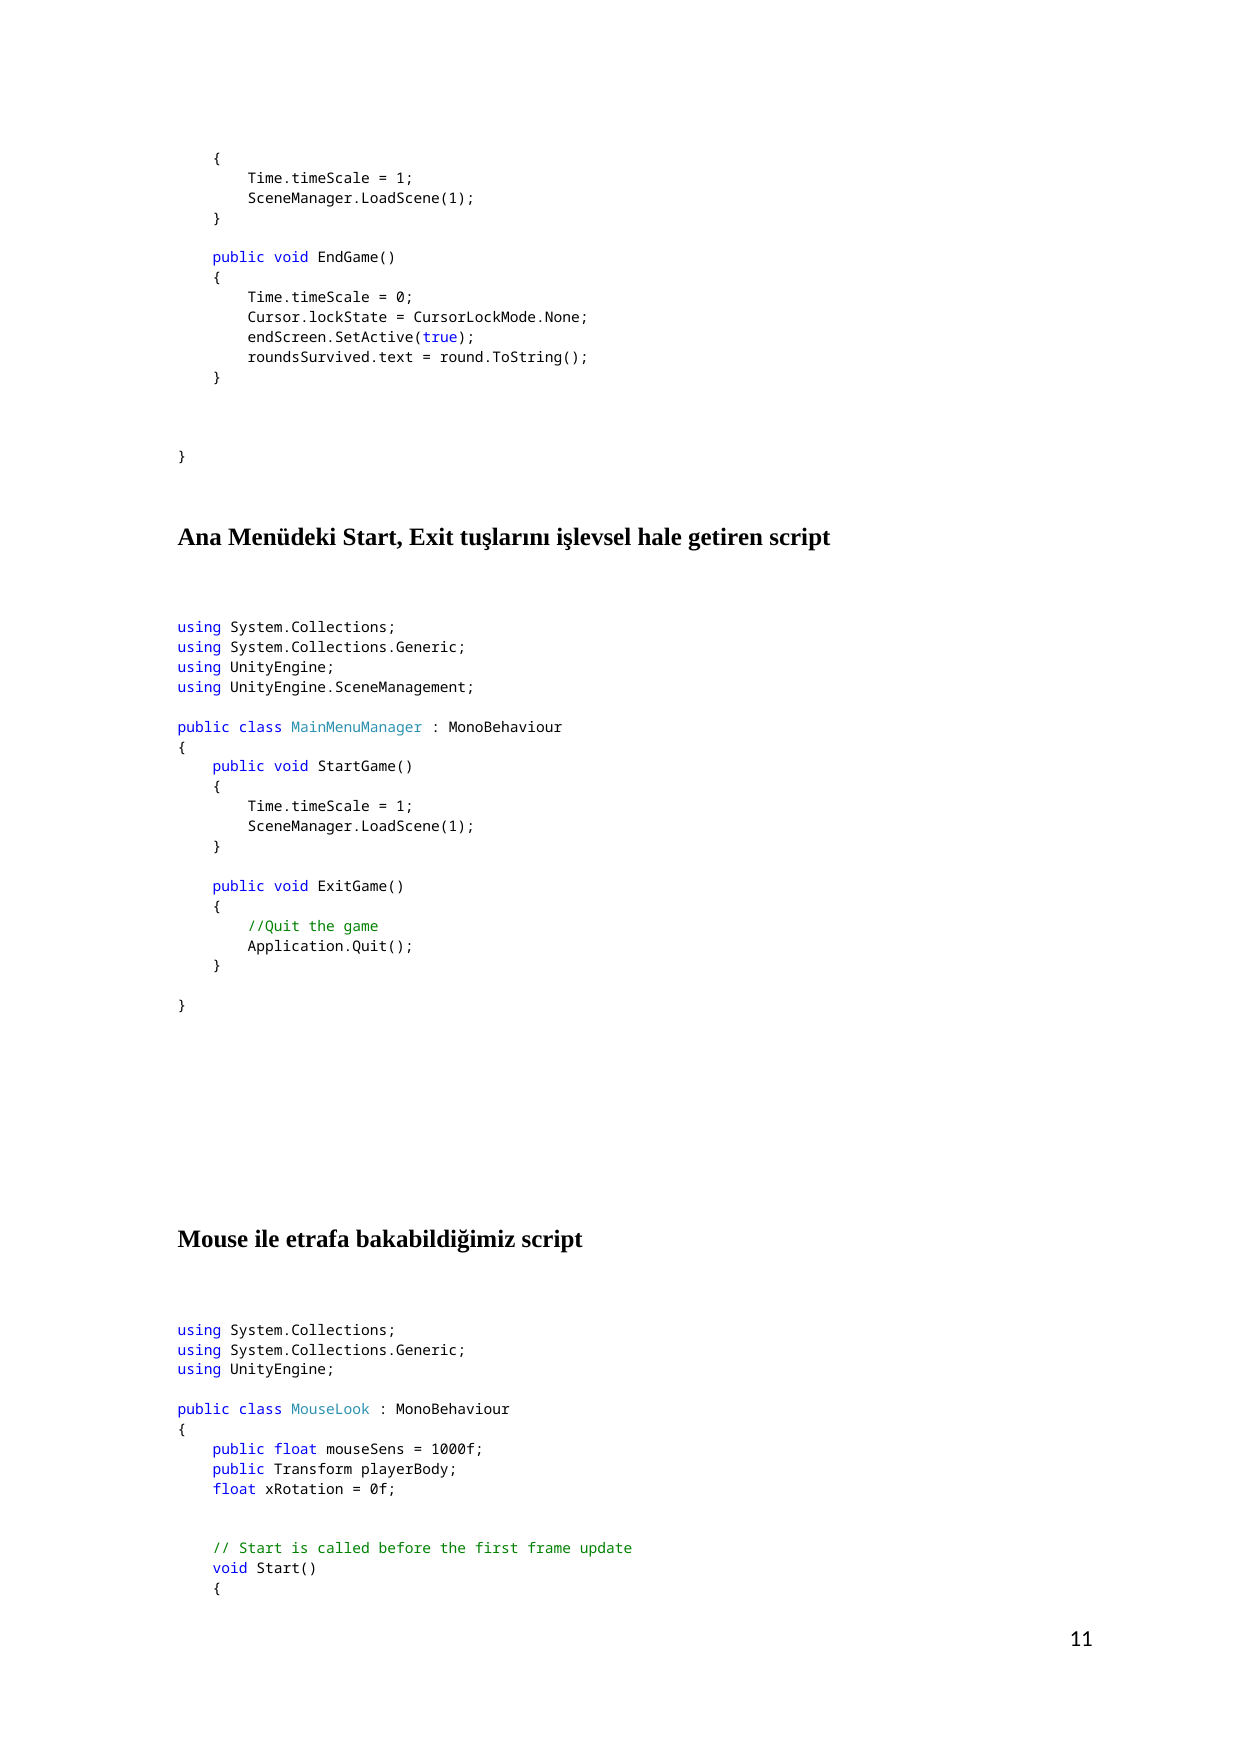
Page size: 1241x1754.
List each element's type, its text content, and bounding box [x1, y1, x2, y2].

text { [177, 1578, 1092, 1598]
text } [177, 955, 1092, 975]
text void Start() [177, 1558, 1092, 1578]
text Time.timeScale = 0; [177, 287, 1092, 307]
text using UnityEngine.SceneManagement; [177, 677, 1092, 697]
text { [177, 1419, 1092, 1439]
text public float mouseSens = 1000f; [177, 1439, 1092, 1459]
text using UnityEngine; [177, 657, 1092, 677]
text } [177, 367, 1092, 386]
text } [177, 446, 1092, 466]
text public void StartGame() [177, 756, 1092, 776]
text public class MouseLook : MonoBehaviour [177, 1399, 1092, 1419]
text } [177, 207, 1092, 227]
text public void EndGame() [177, 247, 1092, 267]
text } [177, 836, 1092, 856]
text roundsSurvived.text = round.ToString(); [177, 347, 1092, 367]
text SceneManager.LoadScene(1); [177, 187, 1092, 207]
text using System.Collections; [177, 617, 1092, 637]
text { [177, 736, 1092, 756]
text SceneManager.LoadScene(1); [177, 816, 1092, 836]
text Time.timeScale = 1; [177, 796, 1092, 816]
text Application.Quit(); [177, 935, 1092, 955]
text using UnityEngine; [177, 1359, 1092, 1379]
text public class MainMenuManager : MonoBehaviour [177, 716, 1092, 736]
text public Transform playerBody; [177, 1459, 1092, 1478]
text using System.Collections; [177, 1319, 1092, 1339]
text { [177, 776, 1092, 796]
text } [177, 995, 1092, 1015]
text Cursor.lockState = CursorLockMode.None; [177, 307, 1092, 327]
text using System.Collections.Generic; [177, 1339, 1092, 1359]
text public void ExitGame() [177, 876, 1092, 896]
text { [177, 267, 1092, 287]
text //Quit the game [177, 915, 1092, 935]
text Ana Menüdeki Start, Exit tuşlarını işlevsel hale getiren script [177, 522, 1092, 550]
text float xRotation = 0f; [177, 1478, 1092, 1498]
text // Start is called before the first frame update [177, 1538, 1092, 1558]
text Time.timeScale = 1; [177, 168, 1092, 187]
text endScreen.SetActive(true); [177, 327, 1092, 347]
text { [177, 896, 1092, 915]
text using System.Collections.Generic; [177, 637, 1092, 657]
text Mouse ile etrafa bakabildiğimiz script [177, 1224, 1092, 1253]
text { [177, 148, 1092, 168]
